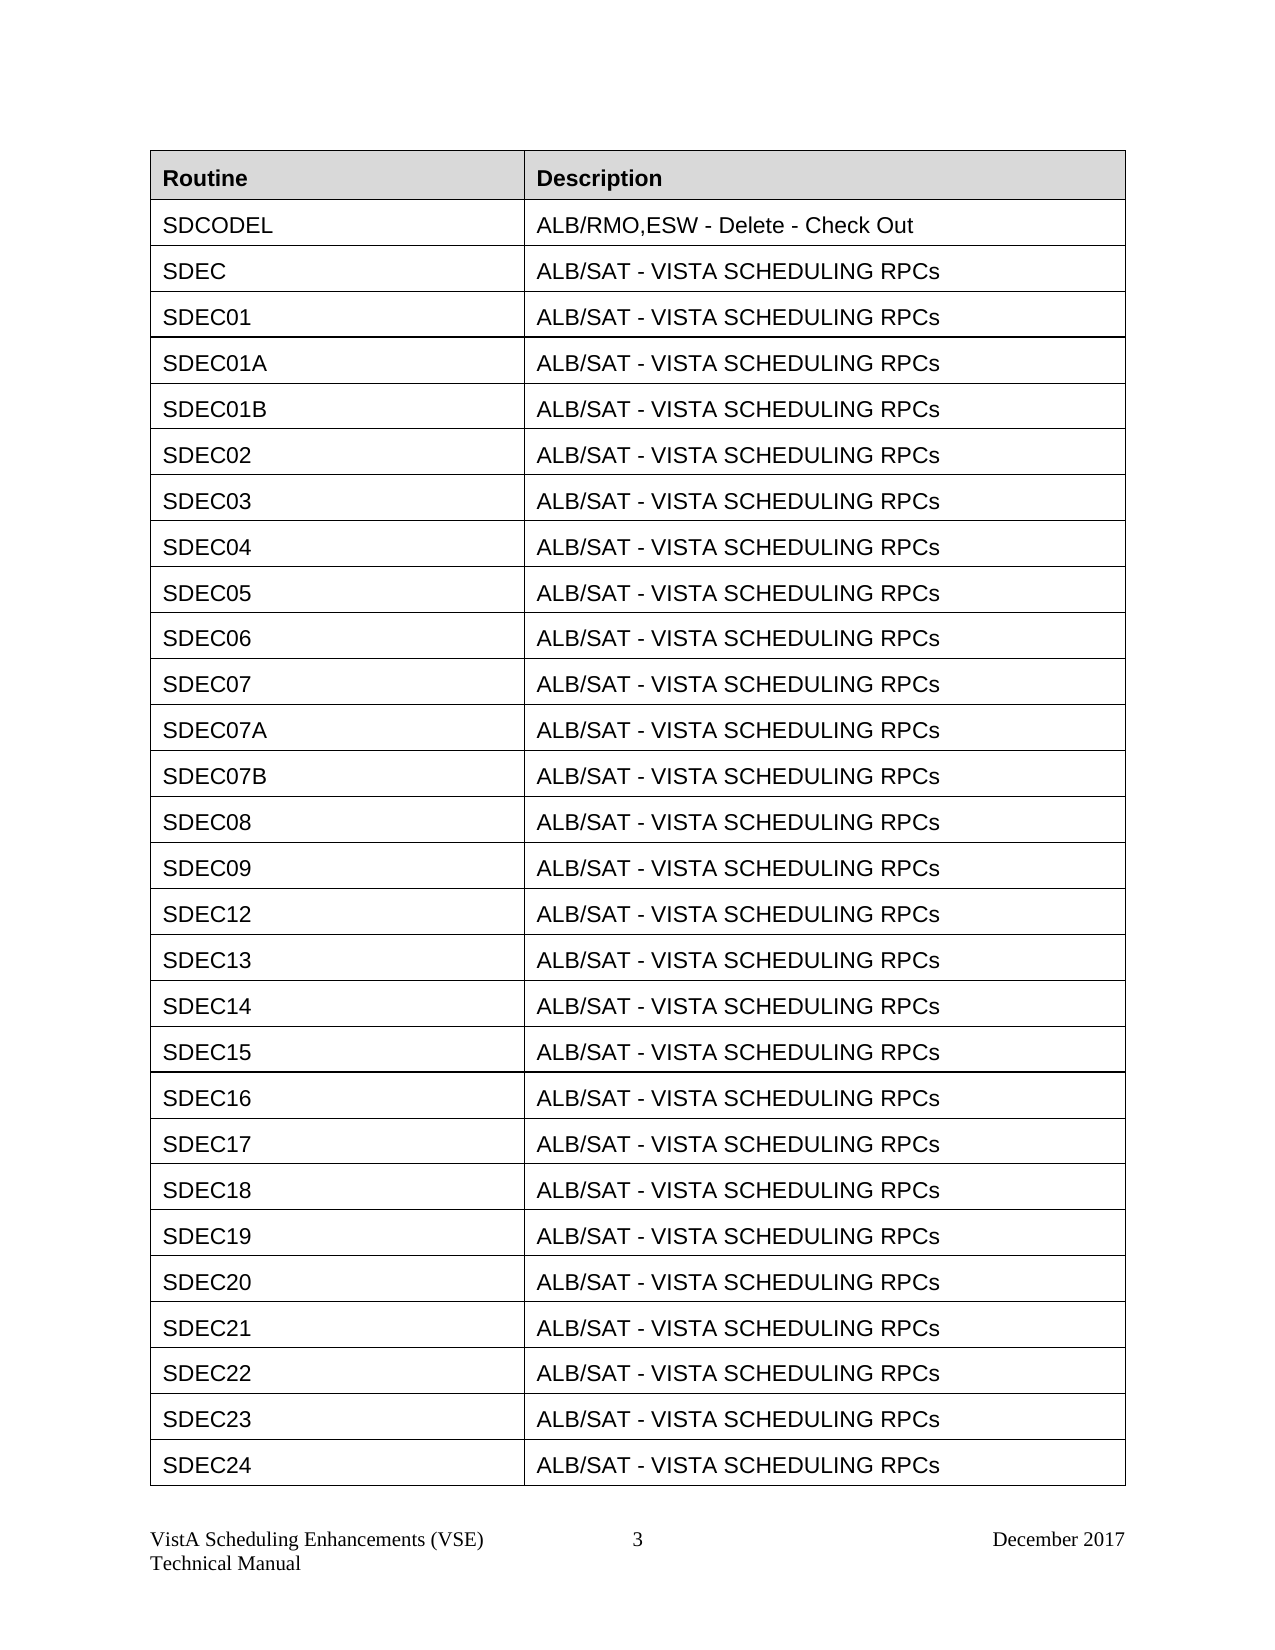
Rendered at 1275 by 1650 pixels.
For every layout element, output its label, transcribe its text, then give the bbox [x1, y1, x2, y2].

table_cell SDEC23 [151, 1394, 524, 1439]
table_cell SDEC04 [151, 521, 524, 566]
table_cell ALB/SAT - VISTA SCHEDULING RPCs [525, 1394, 1125, 1439]
table_cell SDEC01A [151, 338, 524, 382]
table_cell SDEC [151, 246, 524, 291]
table_cell SDEC22 [151, 1348, 524, 1393]
table_cell SDEC24 [151, 1440, 524, 1485]
table_cell SDEC01 [151, 292, 524, 336]
table_cell SDEC08 [151, 797, 524, 842]
table_cell ALB/SAT - VISTA SCHEDULING RPCs [525, 1256, 1125, 1301]
table_cell SDEC12 [151, 889, 524, 934]
table_cell ALB/SAT - VISTA SCHEDULING RPCs [525, 1073, 1125, 1117]
table_cell SDEC21 [151, 1302, 524, 1347]
table_cell SDEC17 [151, 1119, 524, 1163]
table_cell ALB/SAT - VISTA SCHEDULING RPCs [525, 1164, 1125, 1209]
table_cell SDEC01B [151, 384, 524, 428]
table_cell SDCODEL [151, 200, 524, 244]
table_cell ALB/SAT - VISTA SCHEDULING RPCs [525, 1440, 1125, 1485]
table_cell SDEC13 [151, 935, 524, 979]
table_header Description [525, 151, 1125, 199]
table_cell ALB/SAT - VISTA SCHEDULING RPCs [525, 797, 1125, 842]
table_cell ALB/SAT - VISTA SCHEDULING RPCs [525, 843, 1125, 888]
table_cell ALB/SAT - VISTA SCHEDULING RPCs [525, 246, 1125, 291]
table_cell ALB/SAT - VISTA SCHEDULING RPCs [525, 384, 1125, 428]
table_cell SDEC18 [151, 1164, 524, 1209]
table_cell SDEC02 [151, 429, 524, 474]
table_cell ALB/SAT - VISTA SCHEDULING RPCs [525, 1119, 1125, 1163]
table_cell SDEC07B [151, 751, 524, 796]
table_cell SDEC05 [151, 567, 524, 612]
table_cell ALB/SAT - VISTA SCHEDULING RPCs [525, 567, 1125, 612]
table_cell ALB/SAT - VISTA SCHEDULING RPCs [525, 935, 1125, 979]
table_cell ALB/SAT - VISTA SCHEDULING RPCs [525, 705, 1125, 750]
table_cell ALB/SAT - VISTA SCHEDULING RPCs [525, 429, 1125, 474]
table_cell SDEC15 [151, 1027, 524, 1071]
table_cell SDEC07A [151, 705, 524, 750]
table_cell ALB/SAT - VISTA SCHEDULING RPCs [525, 338, 1125, 382]
table_cell SDEC14 [151, 981, 524, 1026]
table_cell ALB/RMO,ESW - Delete - Check Out [525, 200, 1125, 244]
table_cell ALB/SAT - VISTA SCHEDULING RPCs [525, 1210, 1125, 1255]
table_cell ALB/SAT - VISTA SCHEDULING RPCs [525, 521, 1125, 566]
table_cell ALB/SAT - VISTA SCHEDULING RPCs [525, 475, 1125, 520]
table_cell SDEC07 [151, 659, 524, 704]
table_cell ALB/SAT - VISTA SCHEDULING RPCs [525, 292, 1125, 336]
table_cell ALB/SAT - VISTA SCHEDULING RPCs [525, 613, 1125, 658]
table_cell SDEC16 [151, 1073, 524, 1117]
table_cell SDEC03 [151, 475, 524, 520]
table_cell ALB/SAT - VISTA SCHEDULING RPCs [525, 659, 1125, 704]
table_cell SDEC19 [151, 1210, 524, 1255]
table_cell ALB/SAT - VISTA SCHEDULING RPCs [525, 889, 1125, 934]
table_cell SDEC09 [151, 843, 524, 888]
table_cell SDEC06 [151, 613, 524, 658]
table_cell ALB/SAT - VISTA SCHEDULING RPCs [525, 1027, 1125, 1071]
table_cell ALB/SAT - VISTA SCHEDULING RPCs [525, 1348, 1125, 1393]
table_cell ALB/SAT - VISTA SCHEDULING RPCs [525, 751, 1125, 796]
table_header Routine [151, 151, 524, 199]
table_cell ALB/SAT - VISTA SCHEDULING RPCs [525, 1302, 1125, 1347]
table_cell ALB/SAT - VISTA SCHEDULING RPCs [525, 981, 1125, 1026]
table_cell SDEC20 [151, 1256, 524, 1301]
